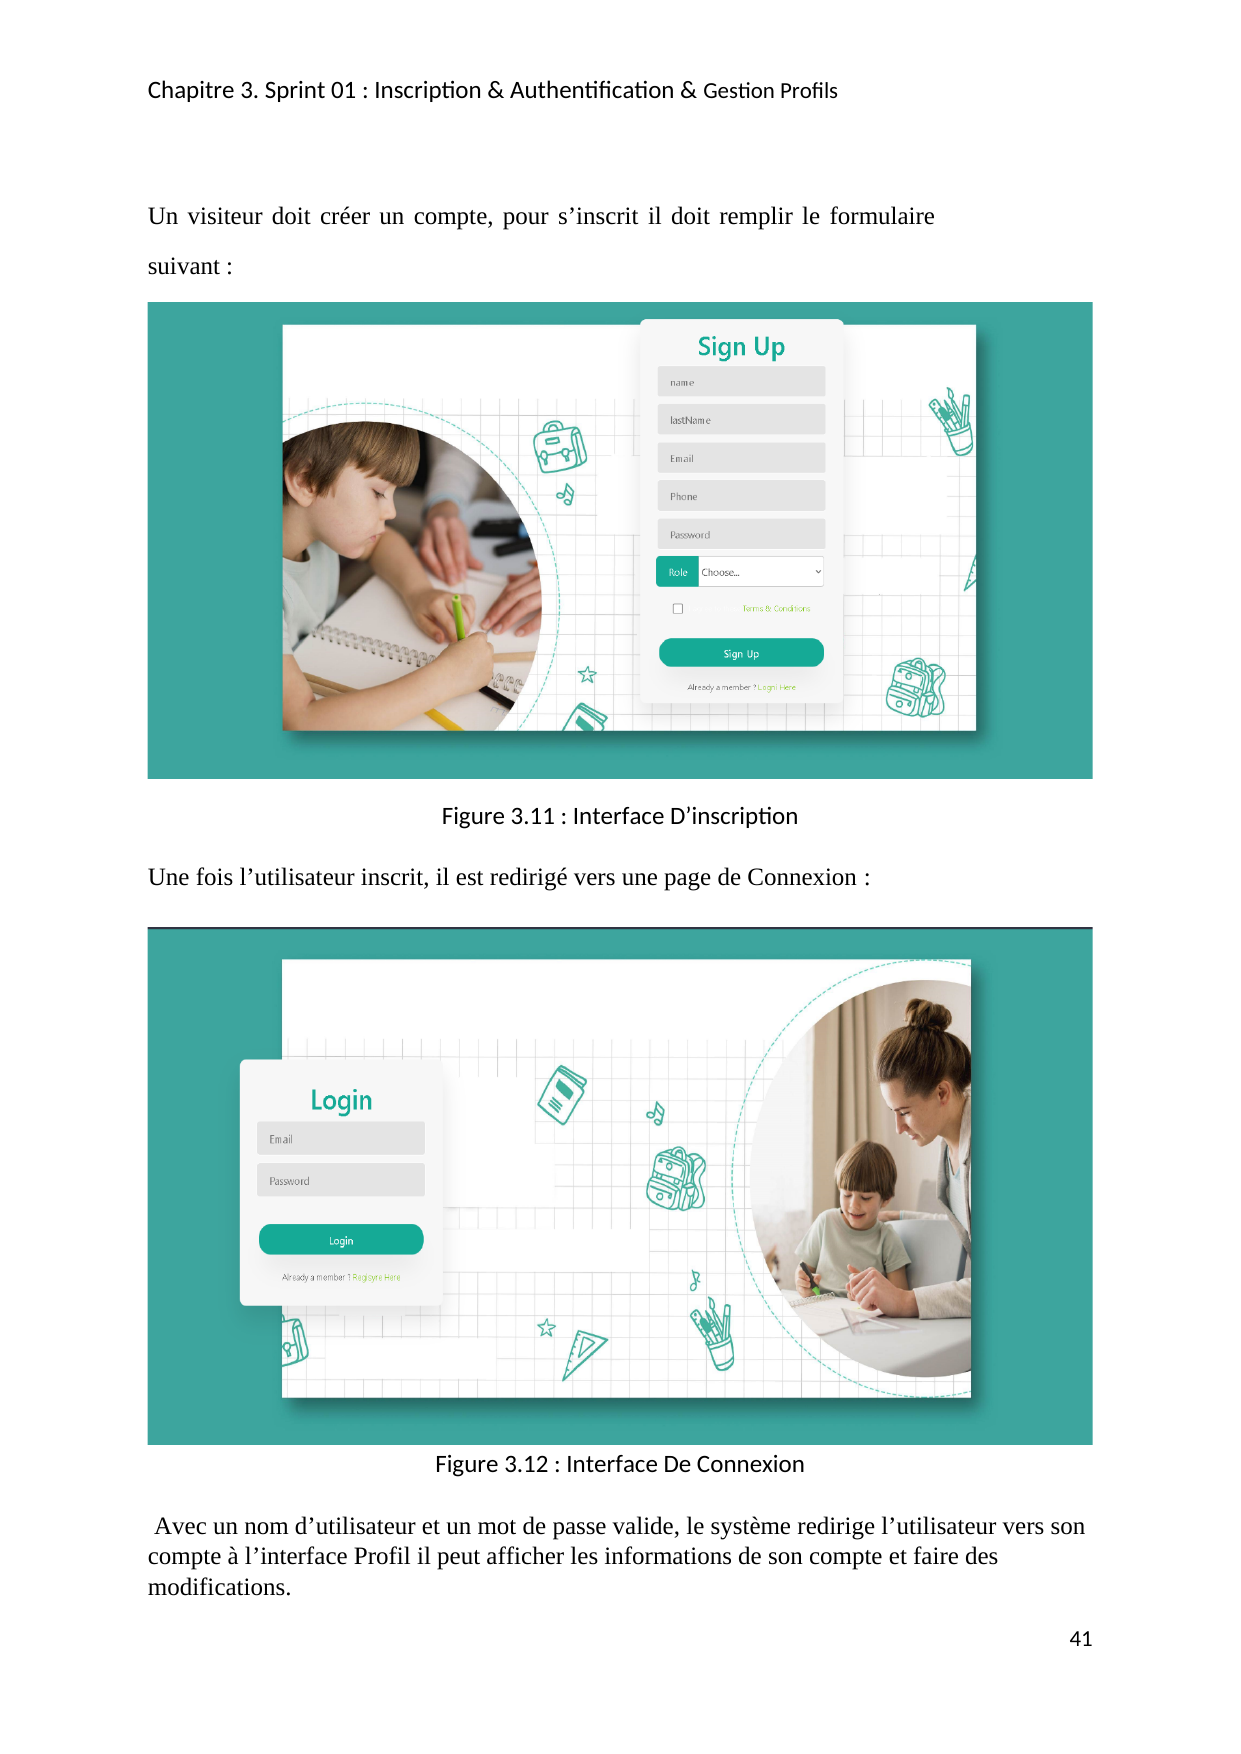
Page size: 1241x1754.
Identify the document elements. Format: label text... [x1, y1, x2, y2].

text Avec un nom d’utilisateur et un mot de passe valide, le système redirige l’utilisateur vers son compte à l’interface Profil il peut afficher les informations de son compte et faire des modifications. [148, 1511, 1092, 1601]
text Une fois l’utilisateur inscrit, il est redirigé vers une page de Connexion : [148, 862, 1091, 891]
text Figure 3.11 : Interface D’inscription [148, 800, 1092, 831]
picture [147, 927, 1093, 1445]
text Figure 3.12 : Interface De Connexion [148, 1448, 1092, 1479]
picture [147, 302, 1093, 779]
text Un visiteur doit créer un compte, pour s’inscrit il doit remplir le formulaire suivant : [148, 201, 936, 280]
